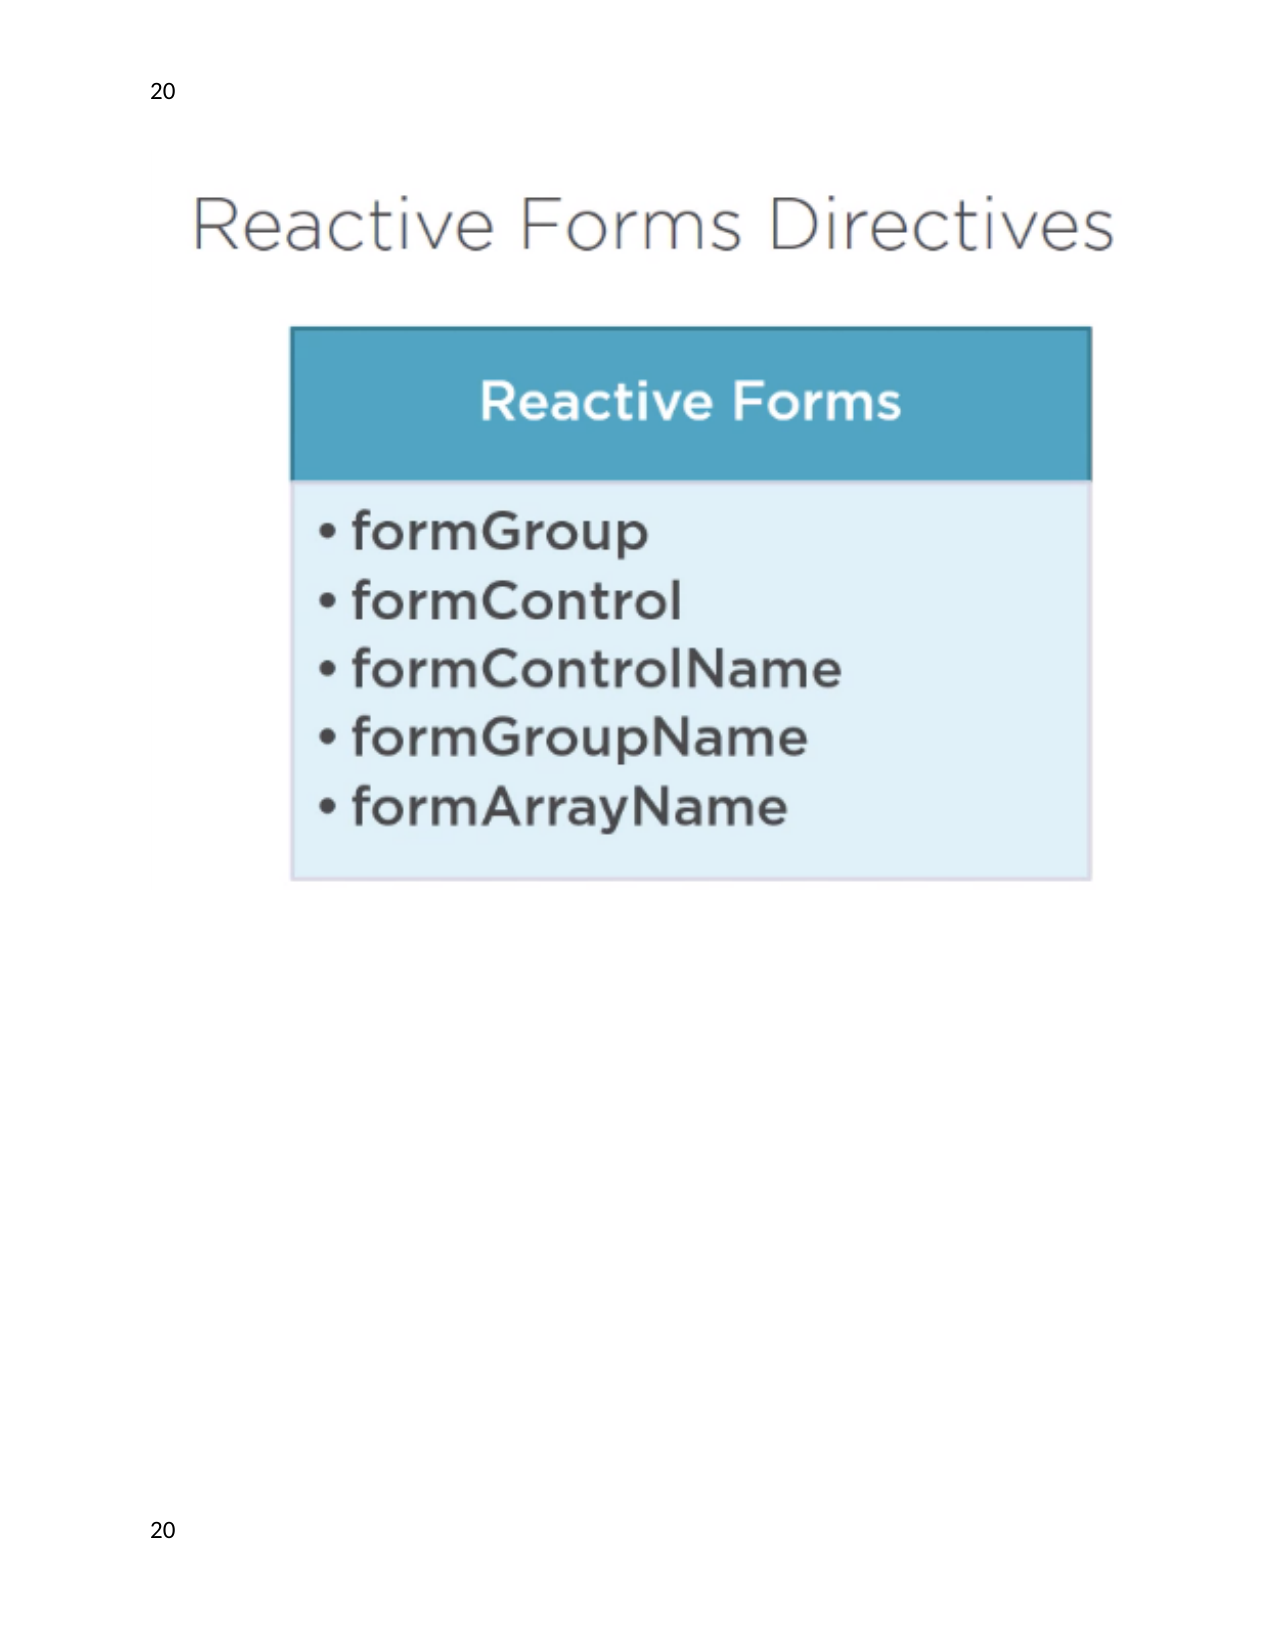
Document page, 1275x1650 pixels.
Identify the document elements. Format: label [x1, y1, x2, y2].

picture [150, 150, 1125, 890]
